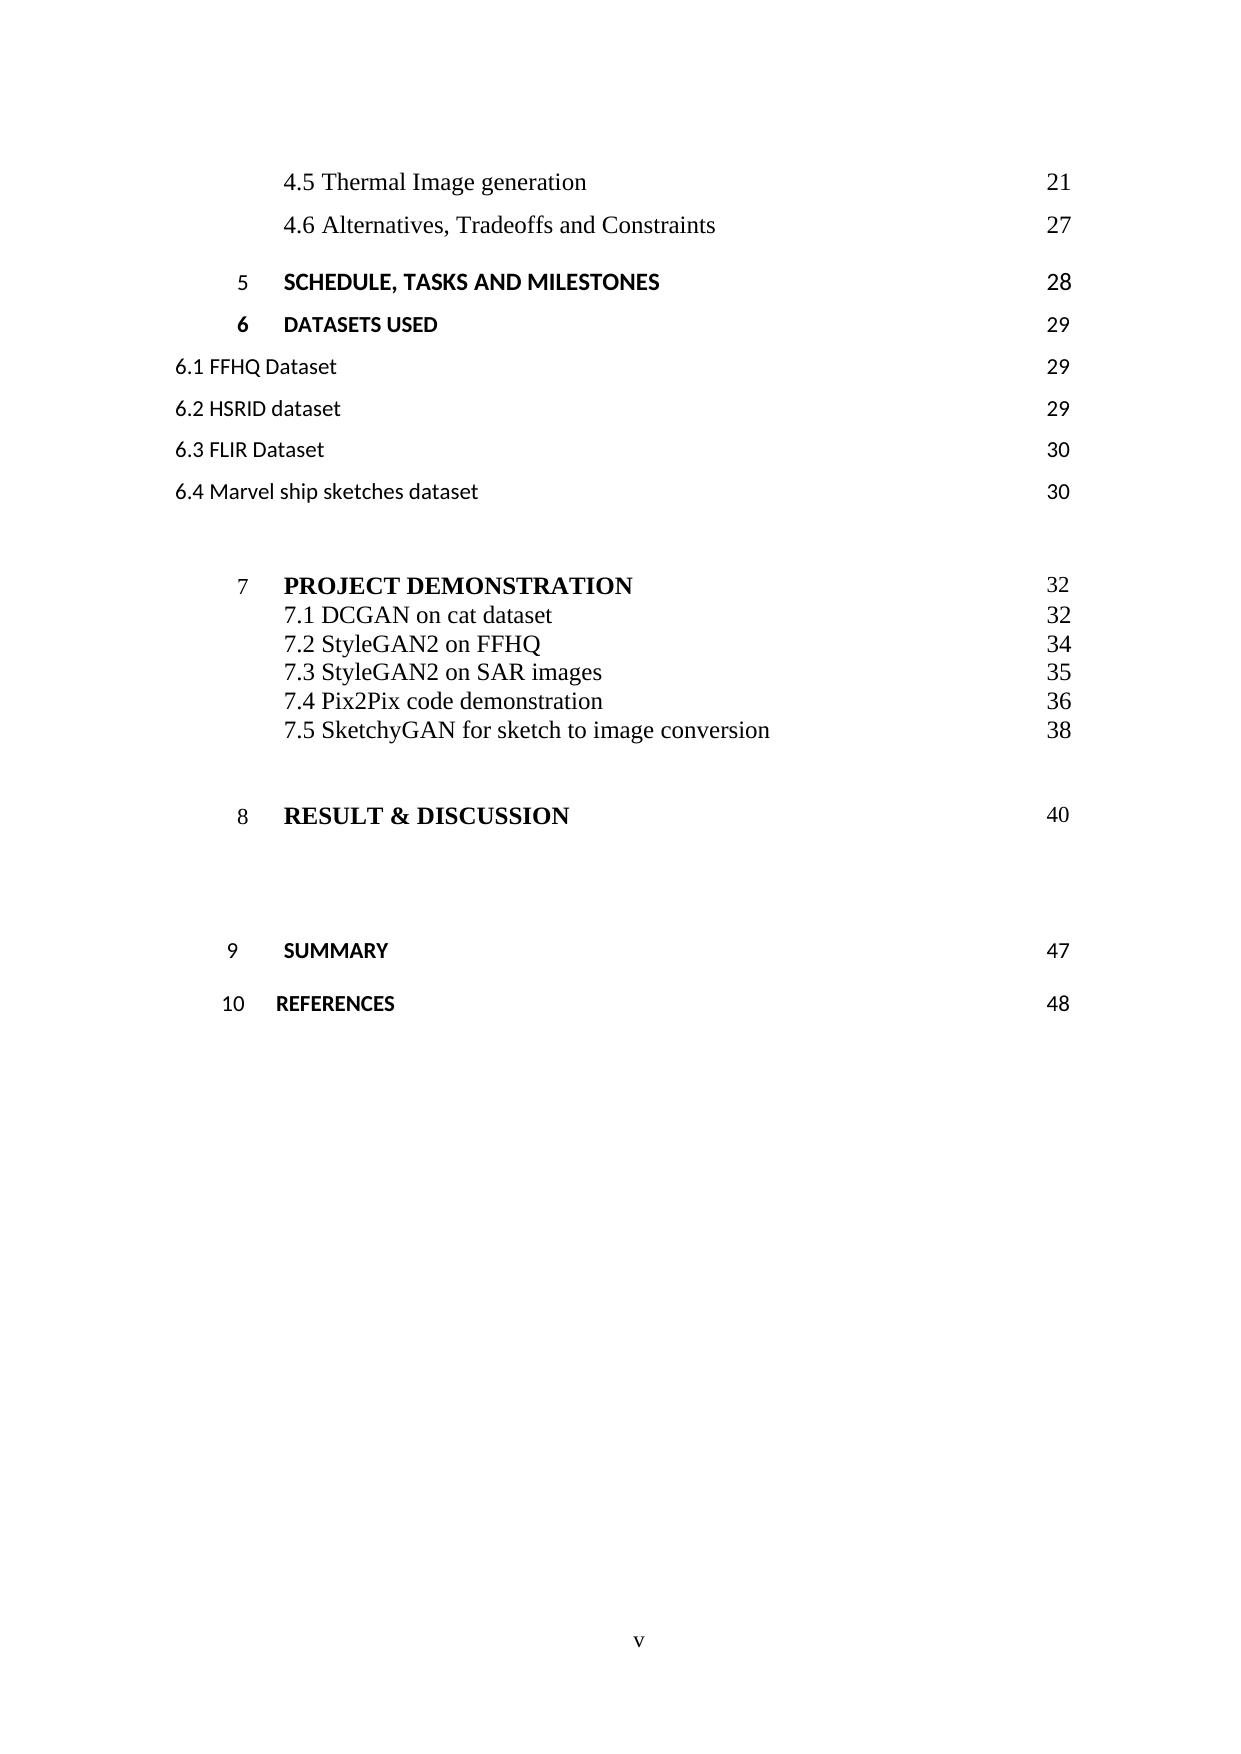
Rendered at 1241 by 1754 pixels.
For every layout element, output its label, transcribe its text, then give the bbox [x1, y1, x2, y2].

list 7.2 StyleGAN2 on FFHQ 34 [283, 629, 1103, 657]
list Alternatives, Tradeoffs and Constraints 27 [283, 210, 1103, 238]
subtitle 6.2 HSRID dataset 29 [175, 394, 1103, 422]
list Thermal Image generation 21 [283, 167, 1103, 195]
list 7.4 Pix2Pix code demonstration 36 [283, 686, 1103, 715]
list 7.1 DCGAN on cat dataset 32 [283, 600, 1103, 629]
subtitle 6.3 FLIR Dataset 30 [175, 436, 1103, 464]
subtitle 6.1 FFHQ Dataset 29 [175, 352, 1103, 380]
list 7.5 SketchyGAN for sketch to image conversion 38 [283, 715, 1103, 744]
subtitle SCHEDULE, TASKS AND MILESTONES 28 [237, 266, 1103, 297]
list PROJECT DEMONSTRATION 32 [237, 571, 1103, 600]
text 9 SUMMARY 47 [175, 936, 1103, 964]
subtitle 6.4 Marvel ship sketches dataset 30 [175, 477, 1103, 505]
subtitle DATASETS USED 29 [237, 311, 1103, 339]
list 7.3 StyleGAN2 on SAR images 35 [283, 657, 1103, 686]
text 10 REFERENCES 48 [175, 989, 1103, 1017]
list RESULT & DISCUSSION 40 [237, 801, 1103, 830]
